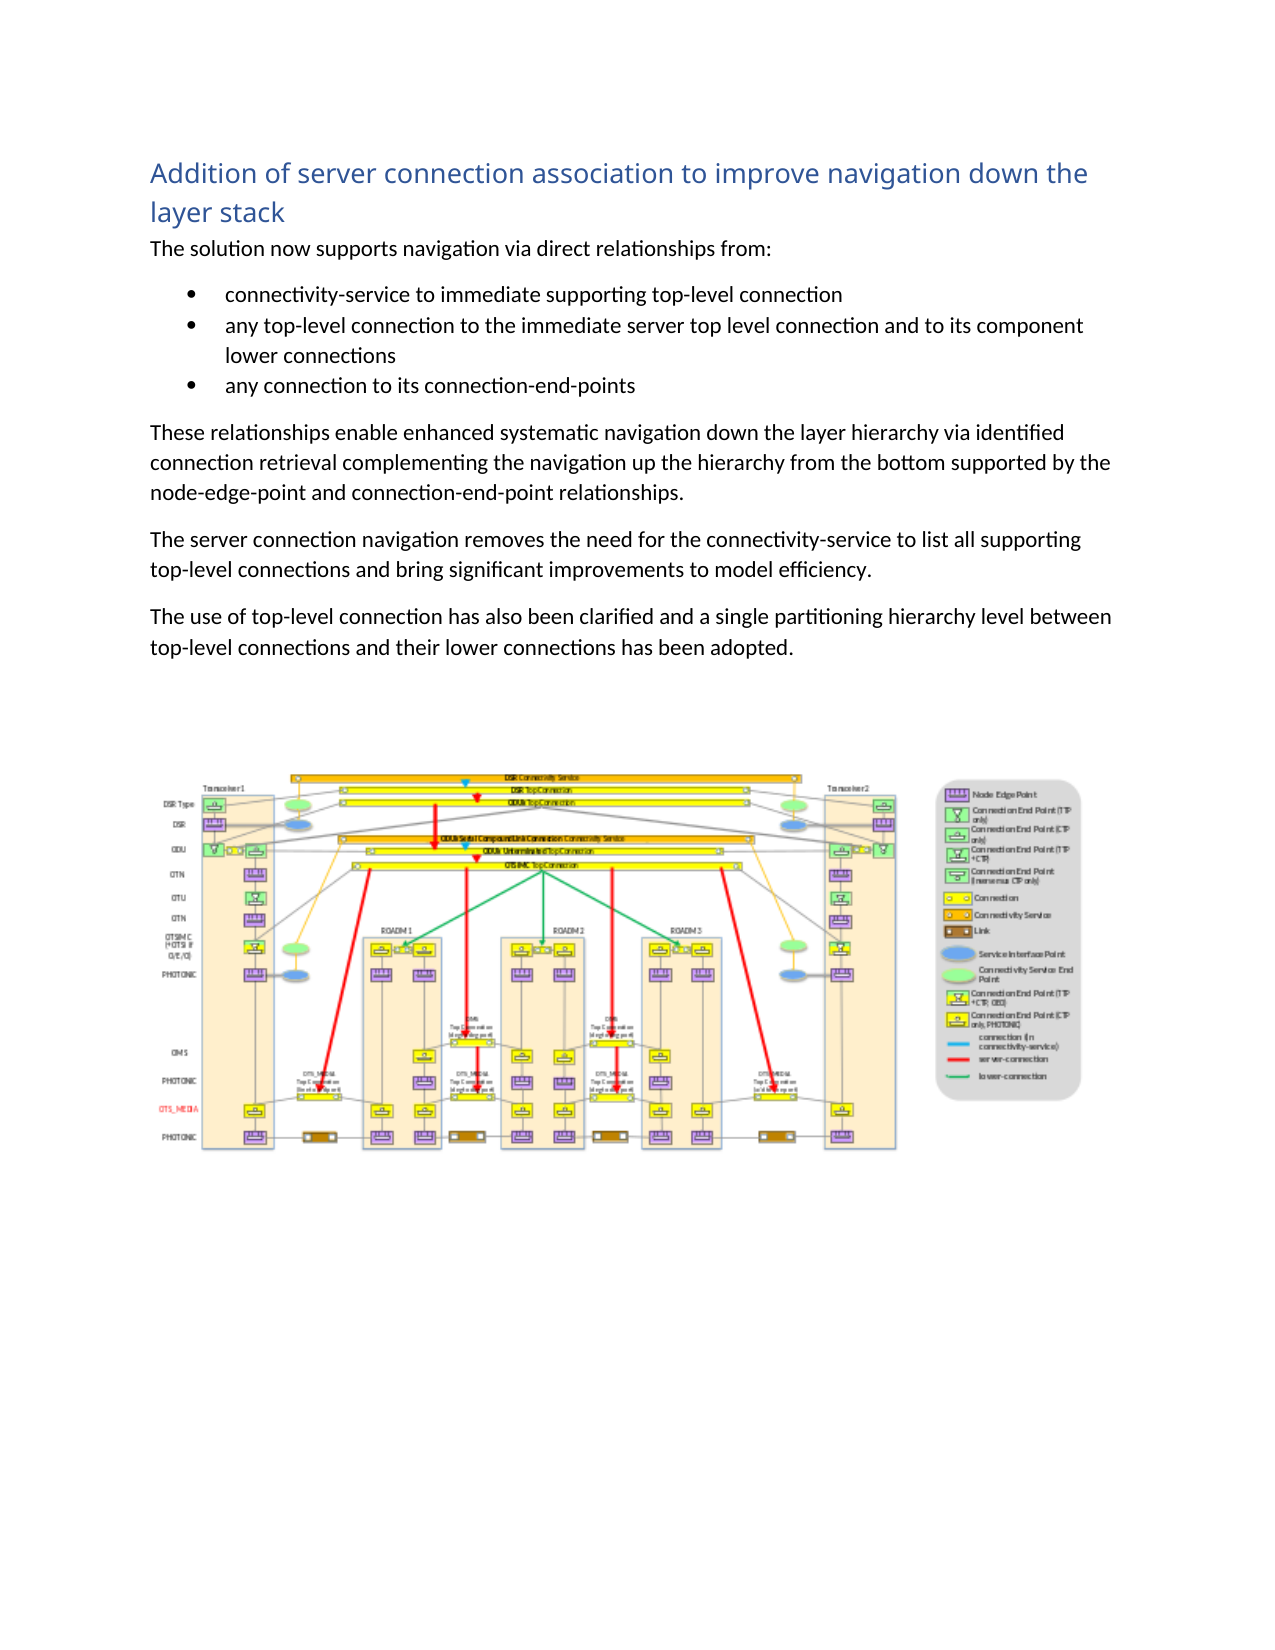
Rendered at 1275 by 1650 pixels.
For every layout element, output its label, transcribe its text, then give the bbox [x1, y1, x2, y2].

text The solution now supports navigation via direct relationships from: [150, 234, 1125, 262]
list any connection to its connection-end-points [187, 371, 1125, 399]
list connectivity-service to immediate supporting top-level connection [187, 281, 1125, 309]
text The server connection navigation removes the need for the connectivity-service to list all supporting top-level connections and bring significant improvements to model efficiency. [150, 525, 1125, 584]
text The use of top-level connection has also been clarified and a single partitioning hierarchy level between top-level connections and their lower connections has been adopted. [150, 602, 1125, 662]
text These relationships enable enhanced systematic navigation down the layer hierarchy via identified connection retrieval complementing the navigation up the hierarchy from the bottom supported by the node-edge-point and connection-end-point relationships. [150, 418, 1125, 507]
list any top-level connection to the immediate server top level connection and to its component lower connections [187, 311, 1125, 369]
subtitle Addition of server connection association to improve navigation down the layer stack [150, 154, 1125, 231]
